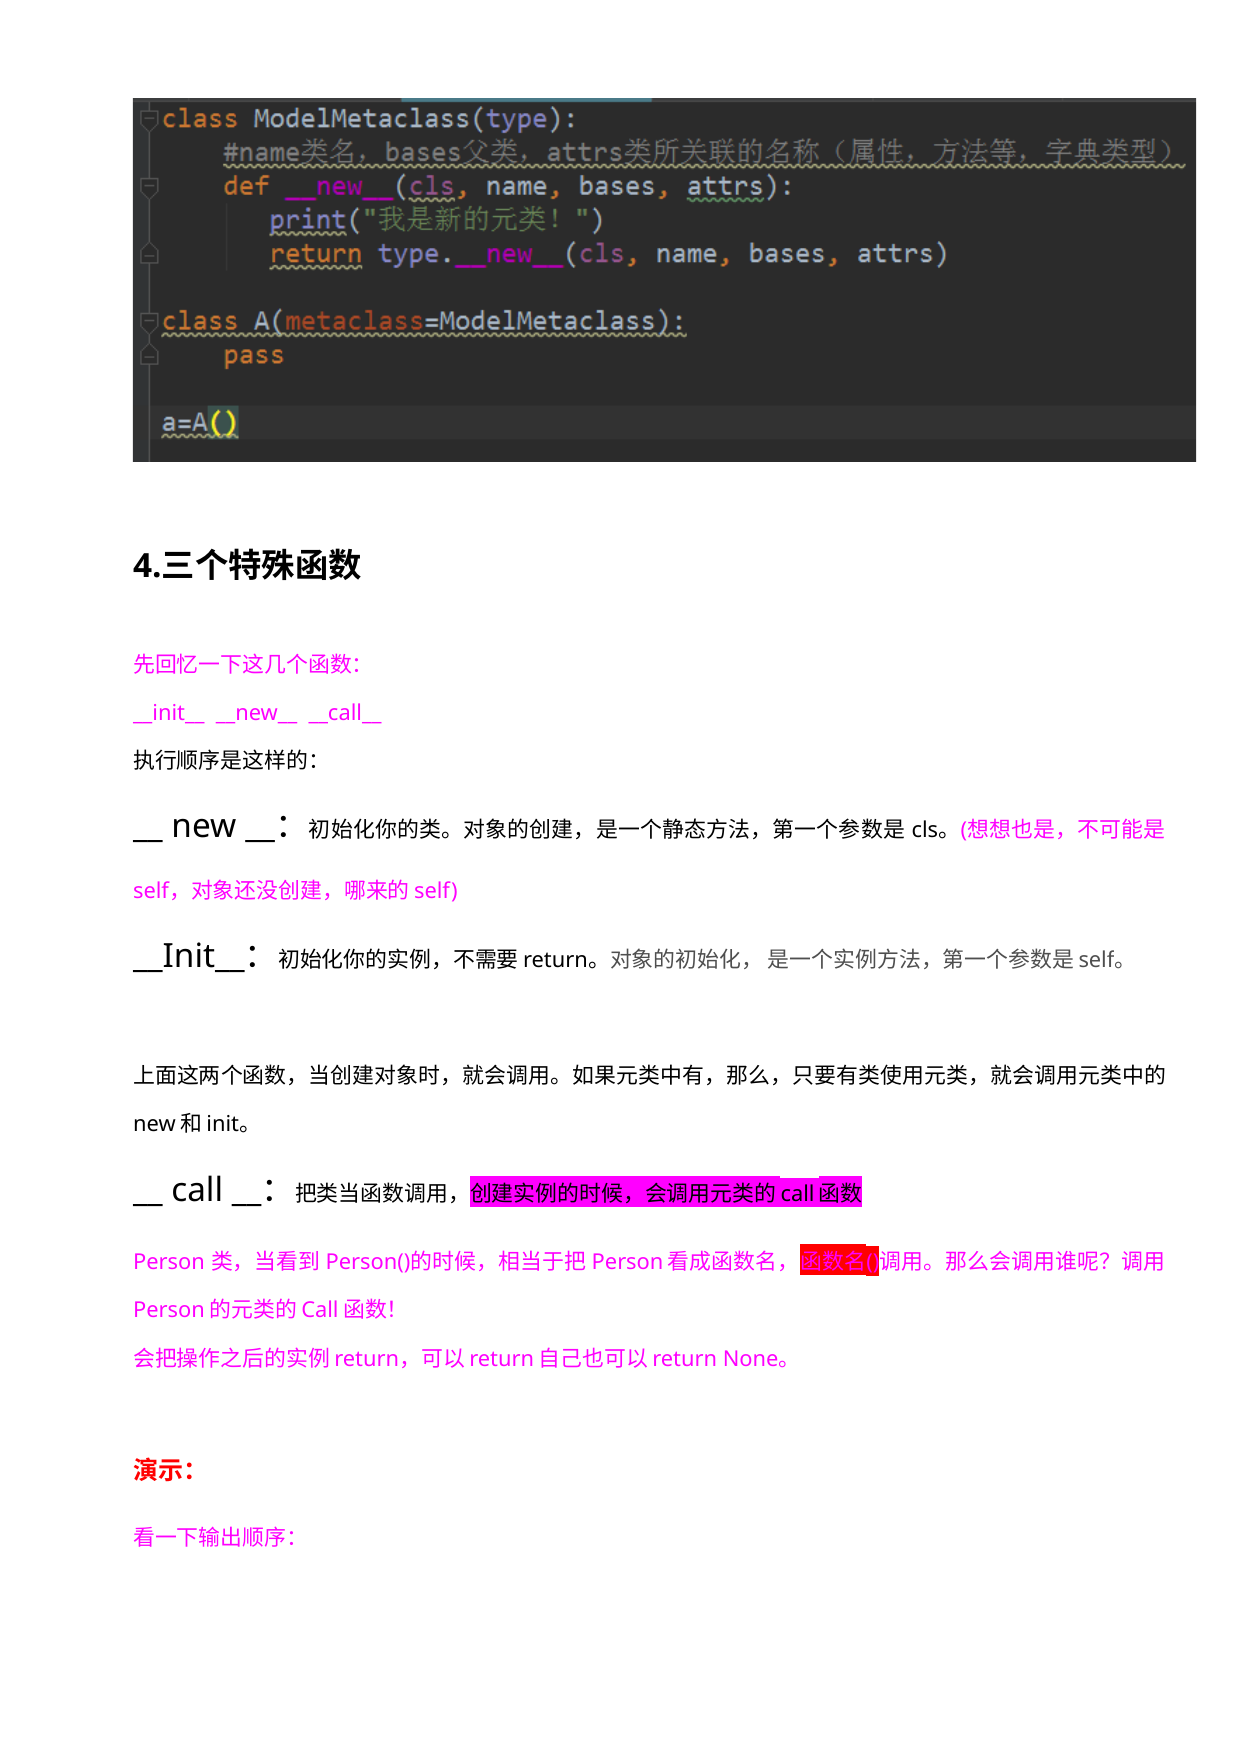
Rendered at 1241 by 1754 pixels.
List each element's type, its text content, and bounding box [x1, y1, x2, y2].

text __ new __：初始化你的类。对象的创建，是一个静态方法，第一个参数是cls。(想想也是，不可能是self，对象还没创建，哪来的self) [133, 791, 1167, 905]
text 执行顺序是这样的： [133, 743, 1167, 775]
text 演示： [133, 1436, 1167, 1501]
text __Init__：初始化你的实例，不需要return。对象的初始化， 是一个实例方法，第一个参数是self。 [133, 921, 1167, 986]
text 看一下输出顺序： [133, 1519, 1167, 1552]
subtitle 4.三个特殊函数 [133, 531, 1167, 596]
text 先回忆一下这几个函数： [133, 647, 1167, 679]
picture [132, 98, 1197, 462]
text __init__ __new__ __call__ [133, 695, 1167, 728]
text Person 类，当看到Person()的时候，相当于把Person看成函数名，函数名()调用。那么会调用谁呢？调用Person的元类的Call函数！ [133, 1243, 1167, 1325]
text 会把操作之后的实例return，可以return自己也可以return None。 [133, 1341, 1167, 1373]
text __ call __：把类当函数调用，创建实例的时候，会调用元类的call函数 [133, 1154, 1167, 1219]
text 上面这两个函数，当创建对象时，就会调用。如果元类中有，那么，只要有类使用元类，就会调用元类中的new和init。 [133, 1057, 1167, 1138]
